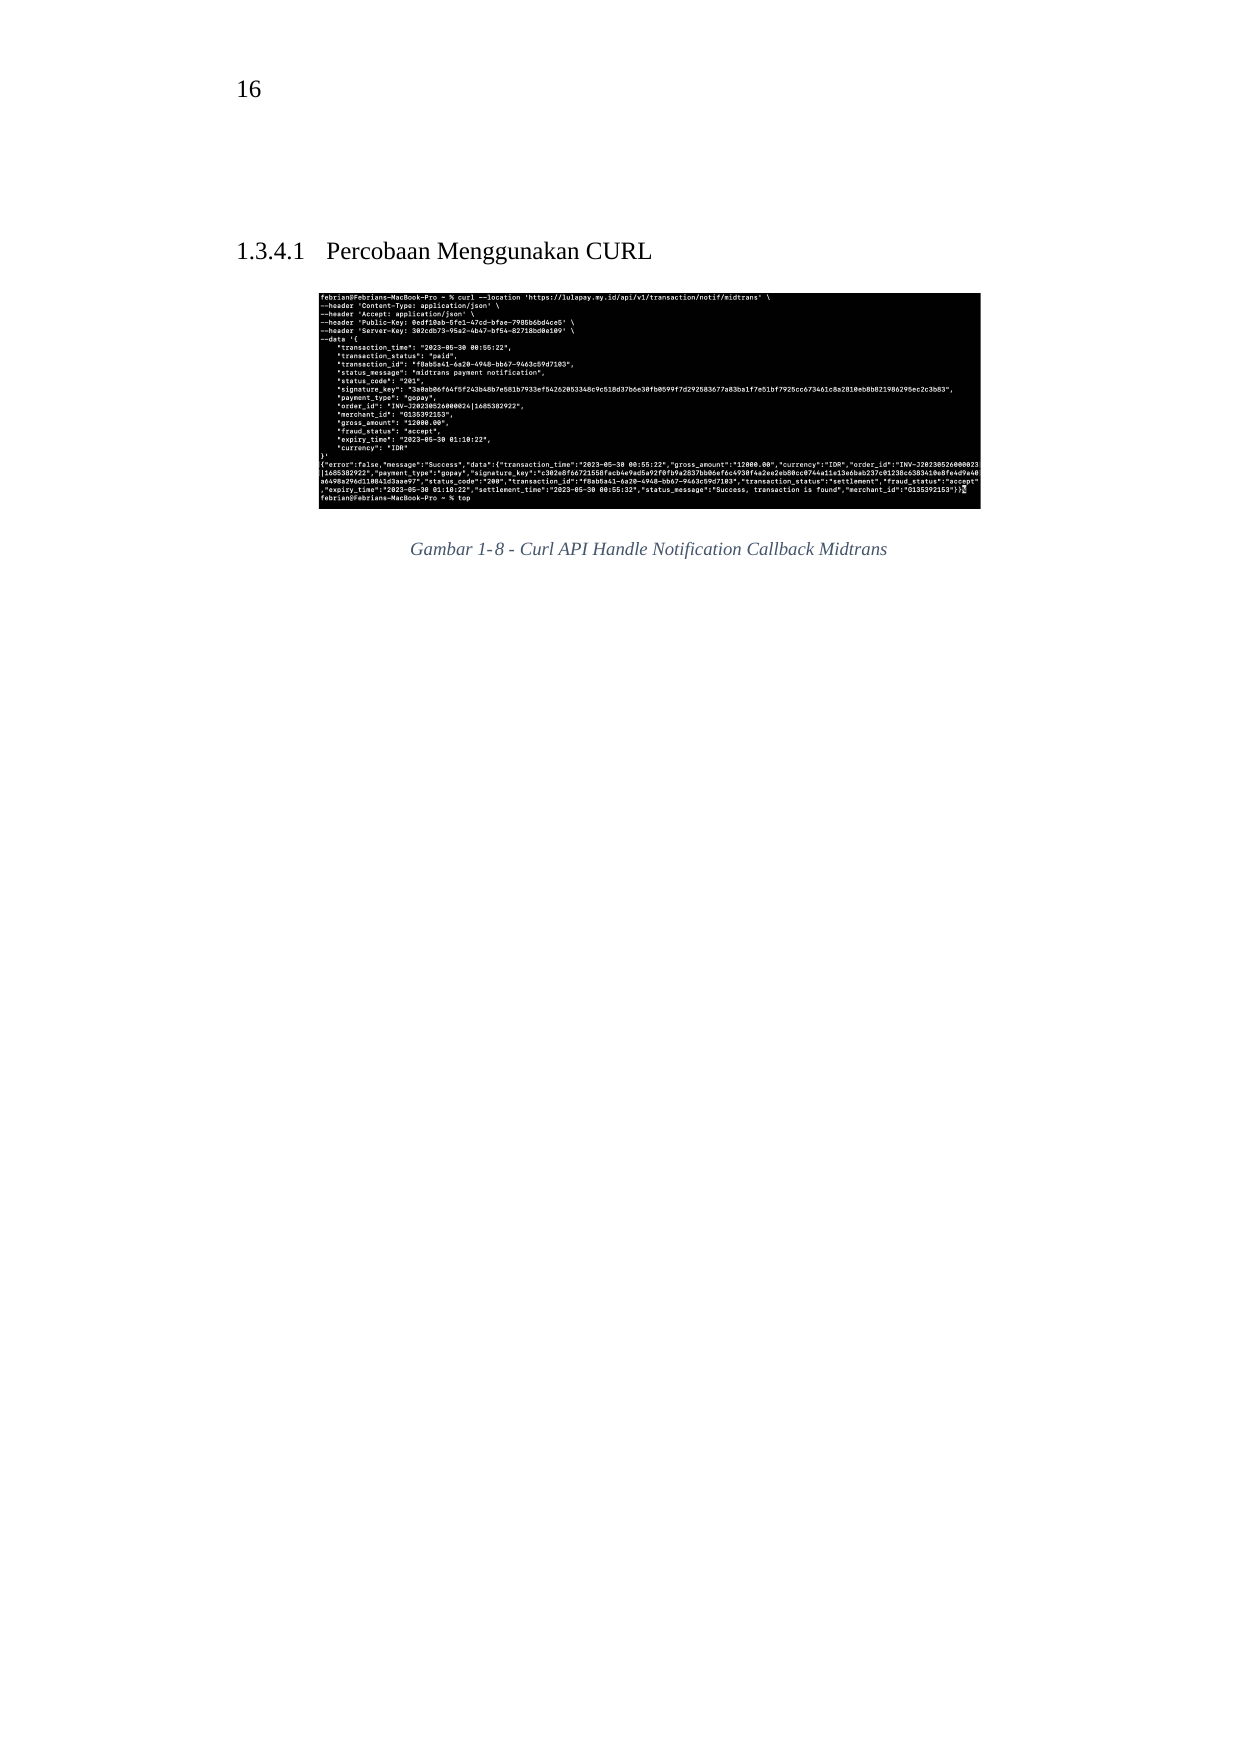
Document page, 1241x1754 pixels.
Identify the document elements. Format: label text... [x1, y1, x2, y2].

picture [318, 293, 981, 509]
text Gambar 1-8 - Curl API Handle Notification Callback Midtrans [236, 537, 1063, 559]
subtitle Percobaan Menggunakan CURL [236, 236, 1063, 265]
